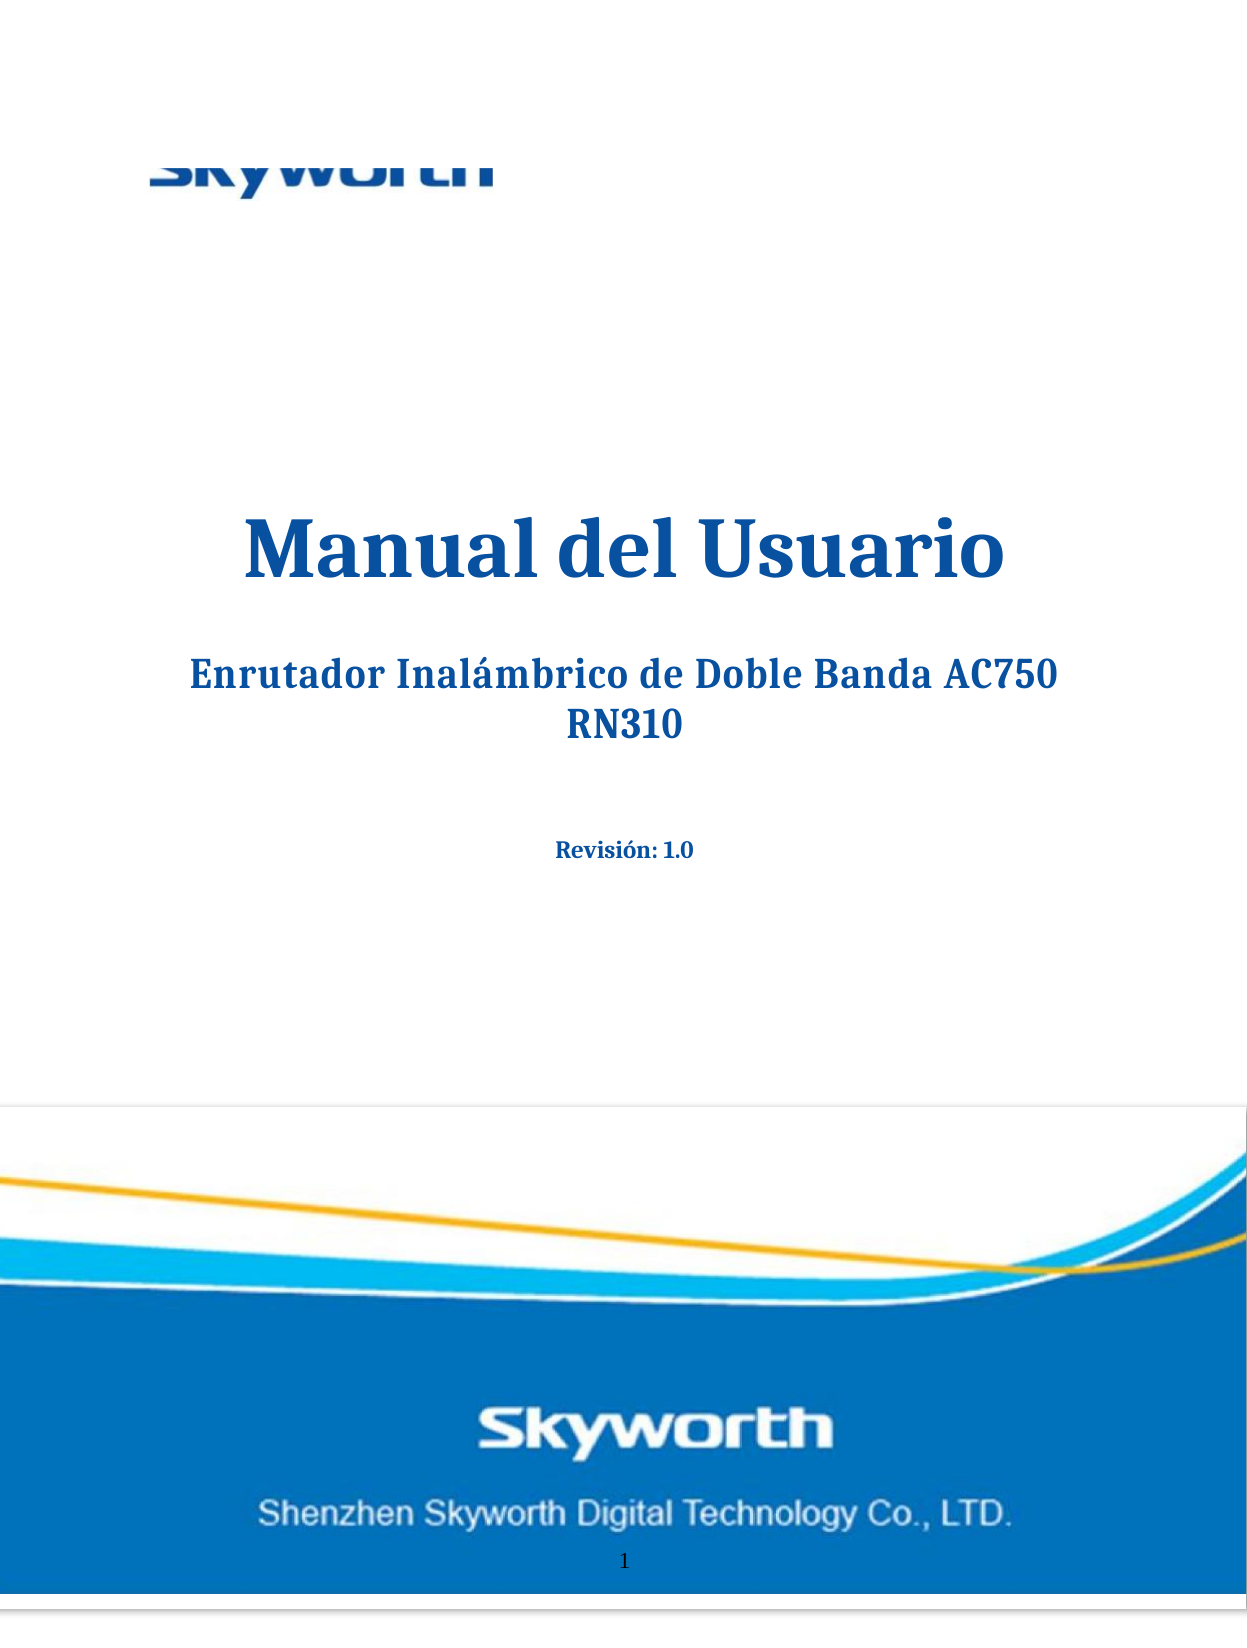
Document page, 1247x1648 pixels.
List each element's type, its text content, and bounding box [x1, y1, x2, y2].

text Enrutador Inalámbrico de Doble Banda AC750 [148, 649, 1101, 699]
text Revisión: 1.0 [148, 836, 1101, 865]
text Manual del Usuario [148, 499, 1101, 599]
picture [148, 169, 493, 201]
text RN310 [148, 699, 1101, 750]
picture [0, 1121, 1247, 1594]
